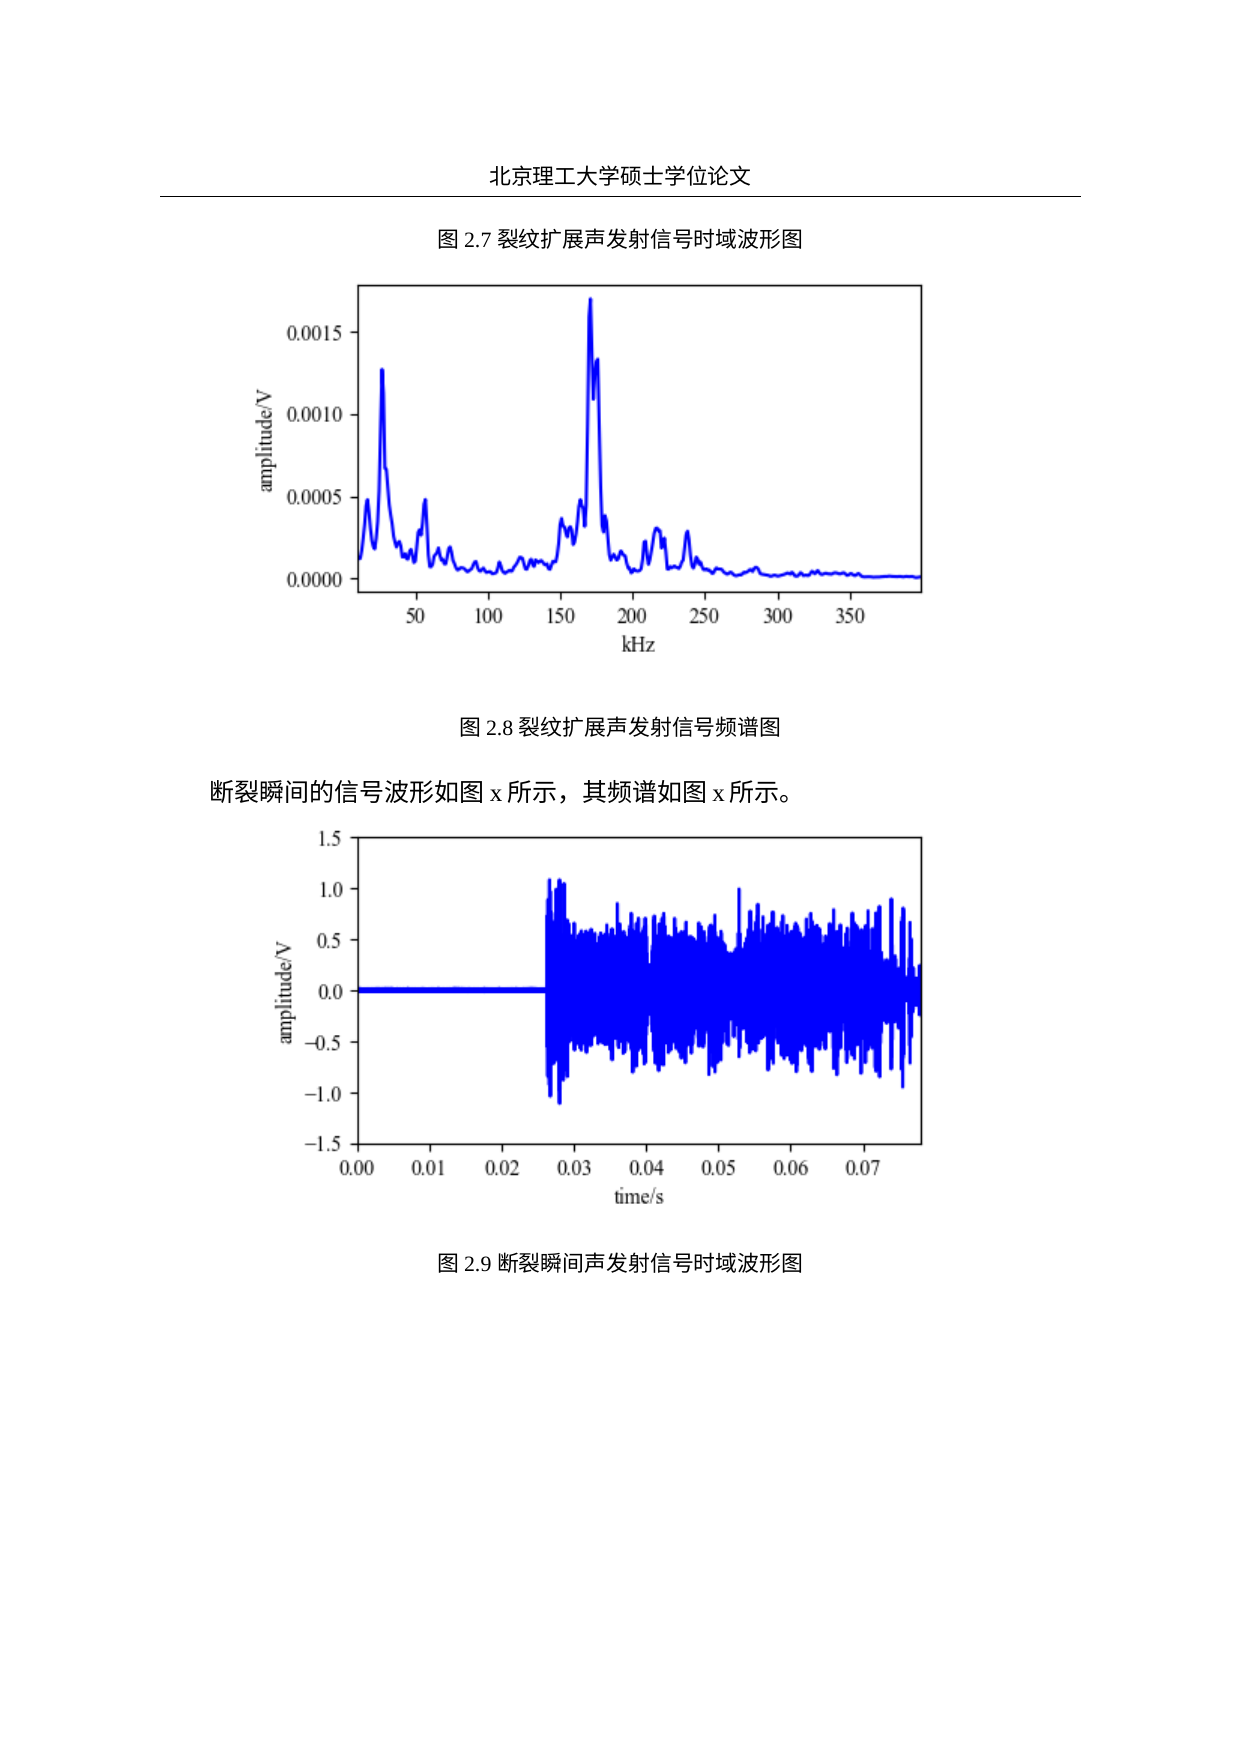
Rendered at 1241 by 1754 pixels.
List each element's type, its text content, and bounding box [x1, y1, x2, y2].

text 图 2.8 裂纹扩展声发射信号频谱图 [159, 709, 1081, 742]
picture [245, 270, 995, 662]
text 图 2.7 裂纹扩展声发射信号时域波形图 [159, 222, 1081, 254]
picture [245, 823, 995, 1214]
text 图 2.9 断裂瞬间声发射信号时域波形图 [159, 1246, 1081, 1278]
text 断裂瞬间的信号波形如图x所示，其频谱如图x所示。 [159, 758, 1081, 823]
